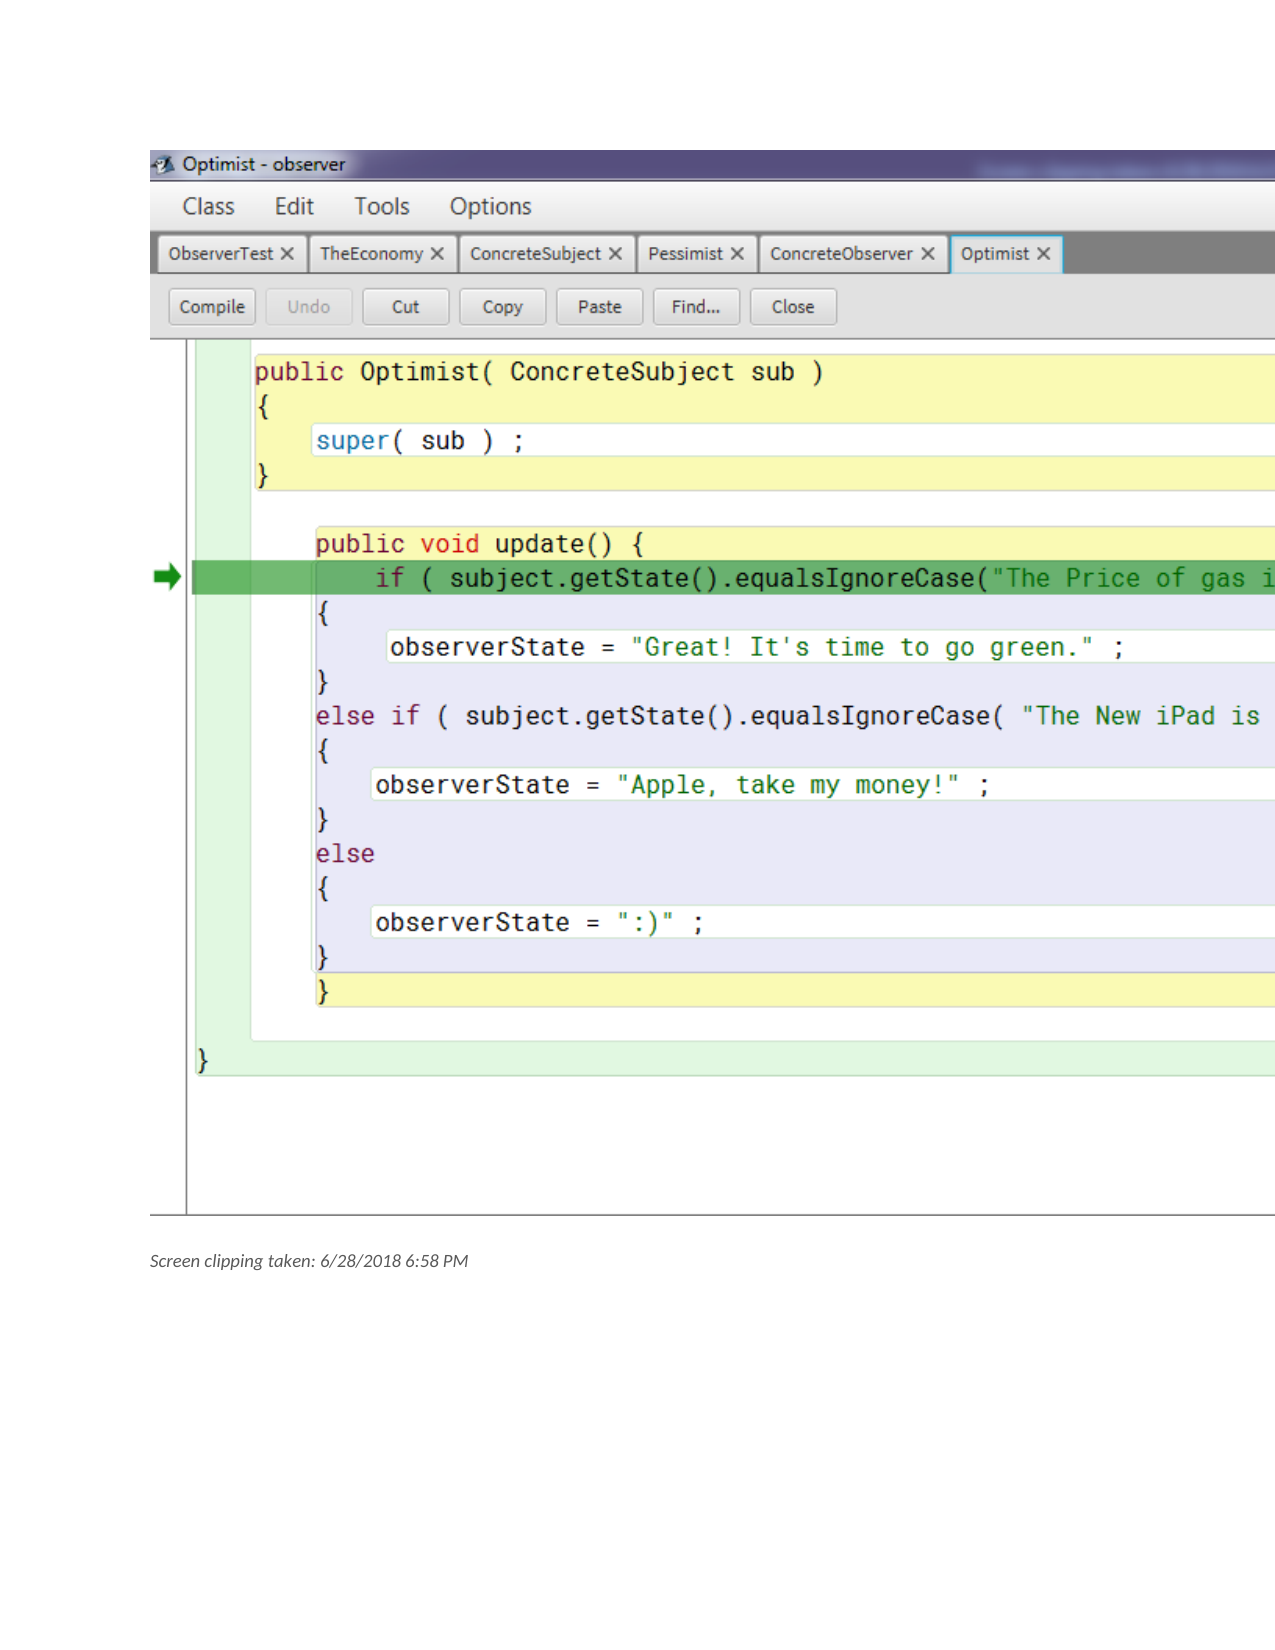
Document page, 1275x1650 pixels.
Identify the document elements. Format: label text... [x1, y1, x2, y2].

picture [150, 150, 1275, 1216]
text Screen clipping taken: 6/28/2018 6:58 PM [150, 1249, 1125, 1272]
